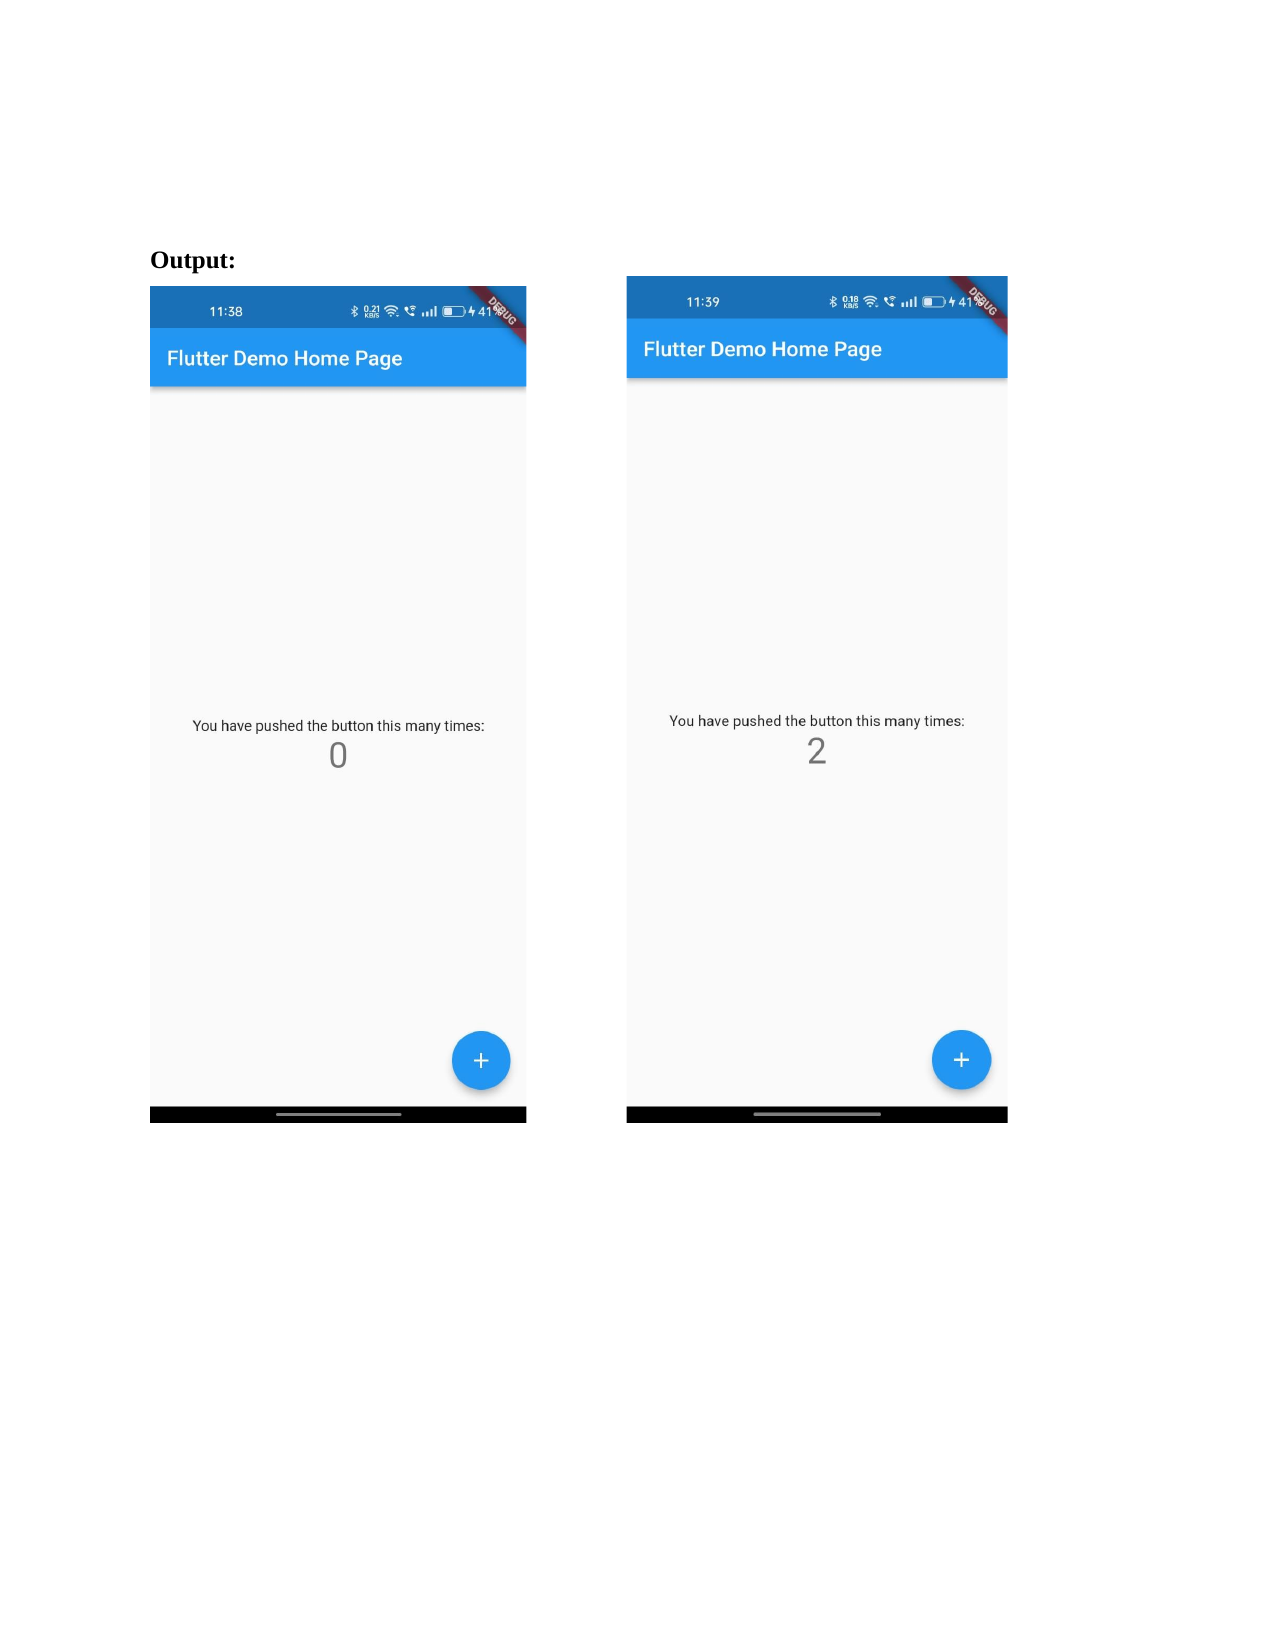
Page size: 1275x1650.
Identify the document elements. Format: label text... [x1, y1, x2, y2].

picture [626, 276, 1008, 1123]
picture [150, 286, 527, 1123]
